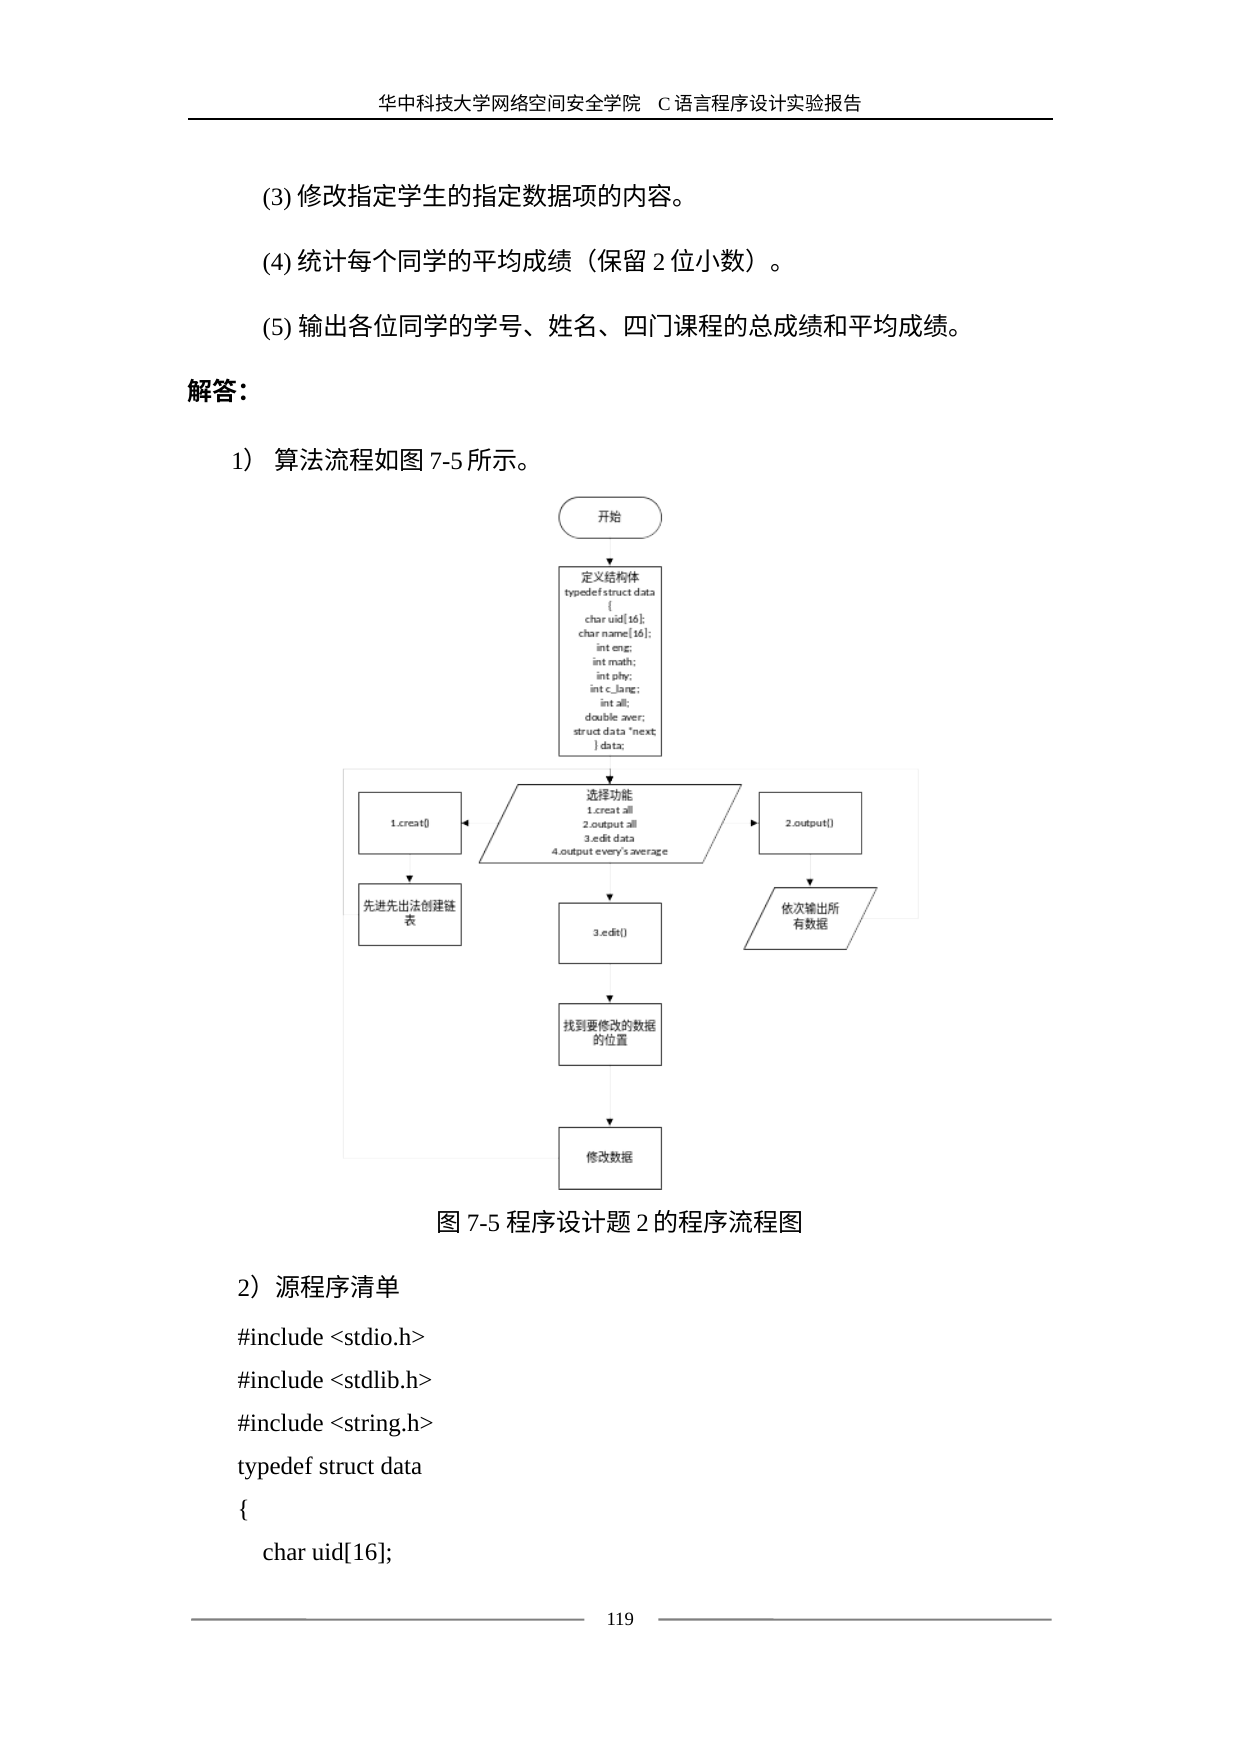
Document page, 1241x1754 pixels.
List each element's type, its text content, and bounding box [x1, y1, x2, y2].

text { [187, 1494, 1053, 1523]
text (5) 输出各位同学的学号、姓名、四门课程的总成绩和平均成绩。 [187, 292, 1053, 357]
text char uid[16]; [187, 1537, 1053, 1566]
text (4) 统计每个同学的平均成绩（保留2位小数）。 [187, 227, 1053, 292]
text 解答： [187, 357, 1053, 422]
text 2）源程序清单 [187, 1267, 1053, 1303]
text #include <stdio.h> [187, 1322, 1053, 1350]
text (3) 修改指定学生的指定数据项的内容。 [187, 162, 1053, 227]
text typedef struct data [187, 1451, 1053, 1480]
text #include <string.h> [187, 1408, 1053, 1437]
text #include <stdlib.h> [187, 1365, 1053, 1393]
text 1） 算法流程如图7-5所示。 [187, 440, 1053, 476]
text 图7-5 程序设计题2的程序流程图 [187, 1202, 1053, 1238]
